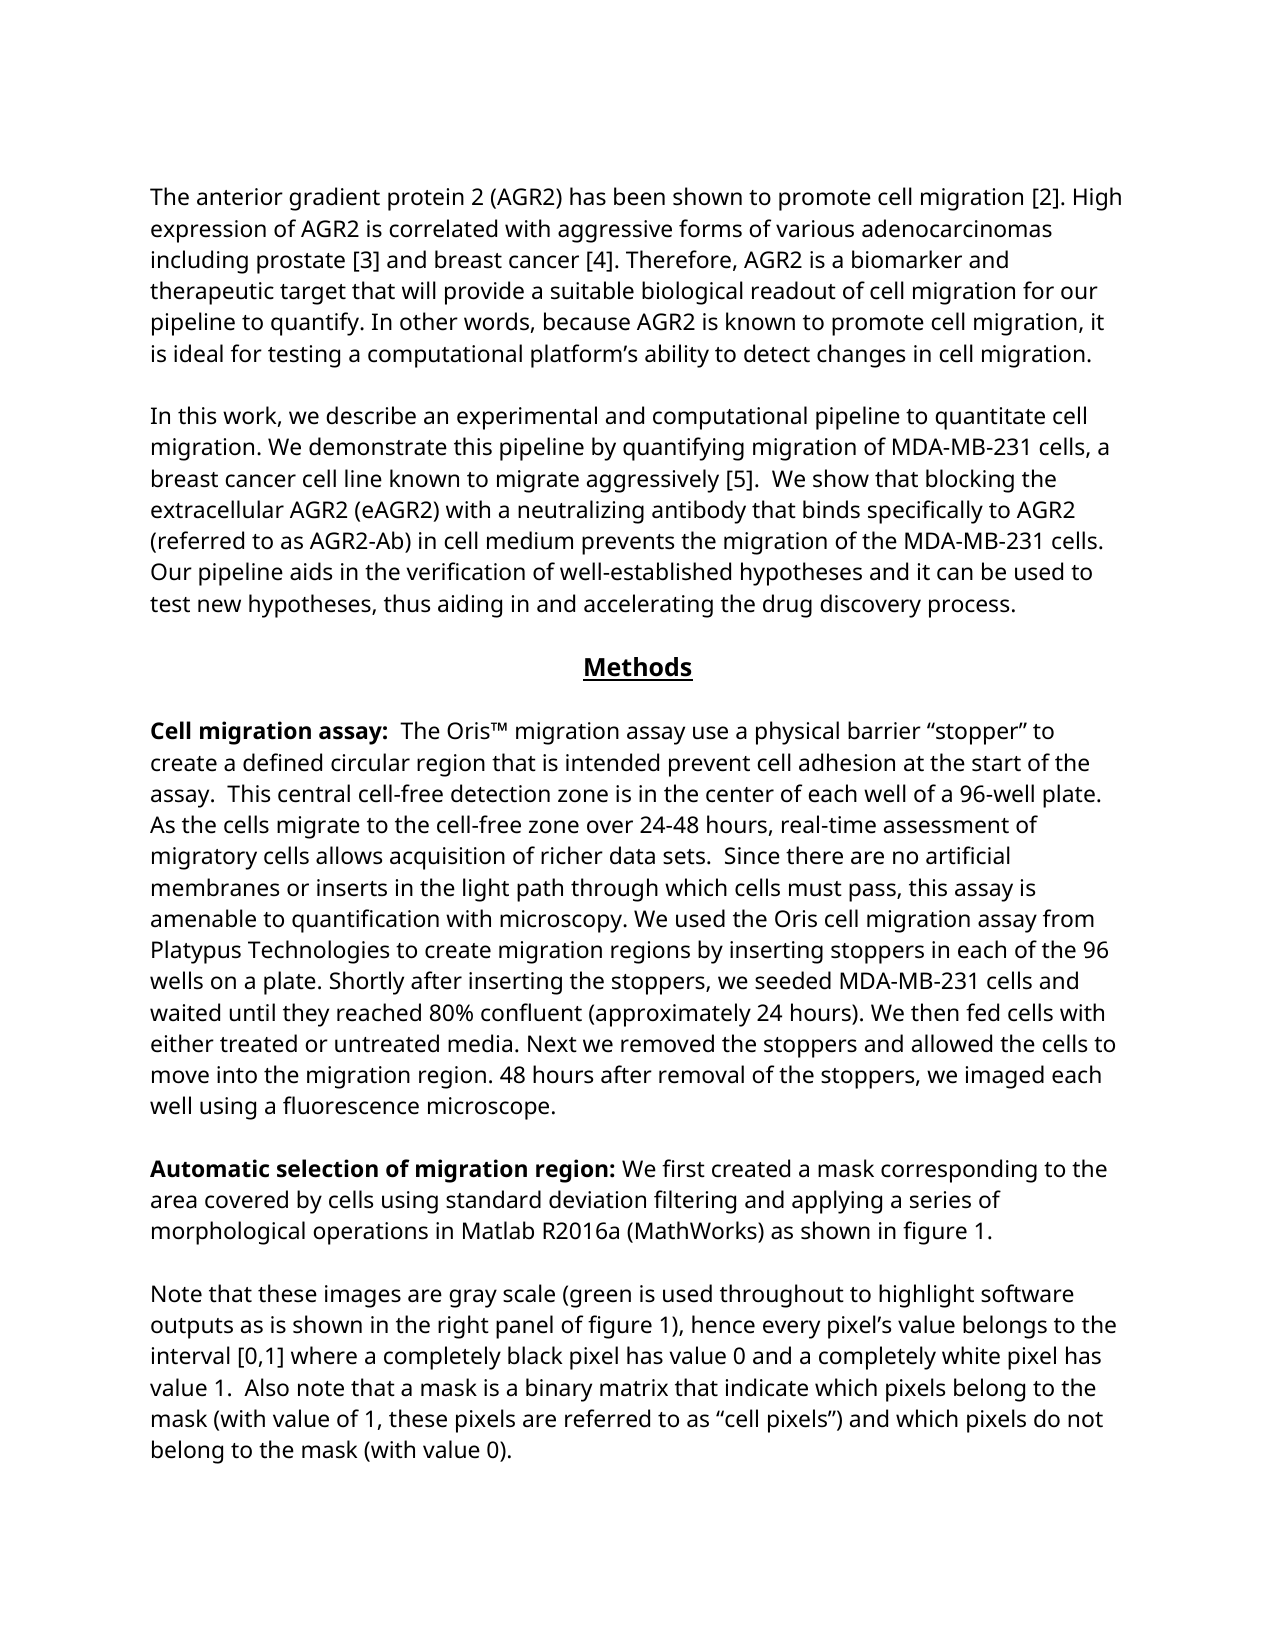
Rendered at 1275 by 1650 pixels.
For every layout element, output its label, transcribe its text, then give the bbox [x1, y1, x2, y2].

subtitle Methods [150, 650, 1125, 684]
text The anterior gradient protein 2 (AGR2) has been shown to promote cell migration [2]. High expression of AGR2 is correlated with aggressive forms of various adenocarcinomas including prostate [3] and breast cancer [4]. Therefore, AGR2 is a biomarker and therapeutic target that will provide a suitable biological readout of cell migration for our pipeline to quantify. In other words, because AGR2 is known to promote cell migration, it is ideal for testing a computational platform’s ability to detect changes in cell migration. [150, 181, 1125, 369]
text In this work, we describe an experimental and computational pipeline to quantitate cell migration. We demonstrate this pipeline by quantifying migration of MDA-MB-231 cells, a breast cancer cell line known to migrate aggressively [5]. We show that blocking the extracellular AGR2 (eAGR2) with a neutralizing antibody that binds specifically to AGR2 (referred to as AGR2-Ab) in cell medium prevents the migration of the MDA-MB-231 cells. Our pipeline aids in the verification of well-established hypotheses and it can be used to test new hypotheses, thus aiding in and accelerating the drug discovery process. [150, 400, 1125, 619]
text Note that these images are gray scale (green is used throughout to highlight software outputs as is shown in the right panel of figure 1), hence every pixel’s value belongs to the interval [0,1] where a completely black pixel has value 0 and a completely white pixel has value 1. Also note that a mask is a binary matrix that indicate which pixels belong to the mask (with value of 1, these pixels are referred to as “cell pixels”) and which pixels do not belong to the mask (with value 0). [150, 1278, 1125, 1465]
text Automatic selection of migration region: We first created a mask corresponding to the area covered by cells using standard deviation filtering and applying a series of morphological operations in Matlab R2016a (MathWorks) as shown in figure 1. [150, 1153, 1125, 1247]
text Cell migration assay: The Oris™ migration assay use a physical barrier “stopper” to create a defined circular region that is intended prevent cell adhesion at the start of the assay. This central cell-free detection zone is in the center of each well of a 96-well plate. As the cells migrate to the cell-free zone over 24-48 hours, real-time assessment of migratory cells allows acquisition of richer data sets. Since there are no artificial membranes or inserts in the light path through which cells must pass, this assay is amenable to quantification with microscopy. We used the Oris cell migration assay from Platypus Technologies to create migration regions by inserting stoppers in each of the 96 wells on a plate. Shortly after inserting the stoppers, we seeded MDA-MB-231 cells and waited until they reached 80% confluent (approximately 24 hours). We then fed cells with either treated or untreated media. Next we removed the stoppers and allowed the cells to move into the migration region. 48 hours after removal of the stoppers, we imaged each well using a fluorescence microscope. [150, 715, 1125, 1122]
